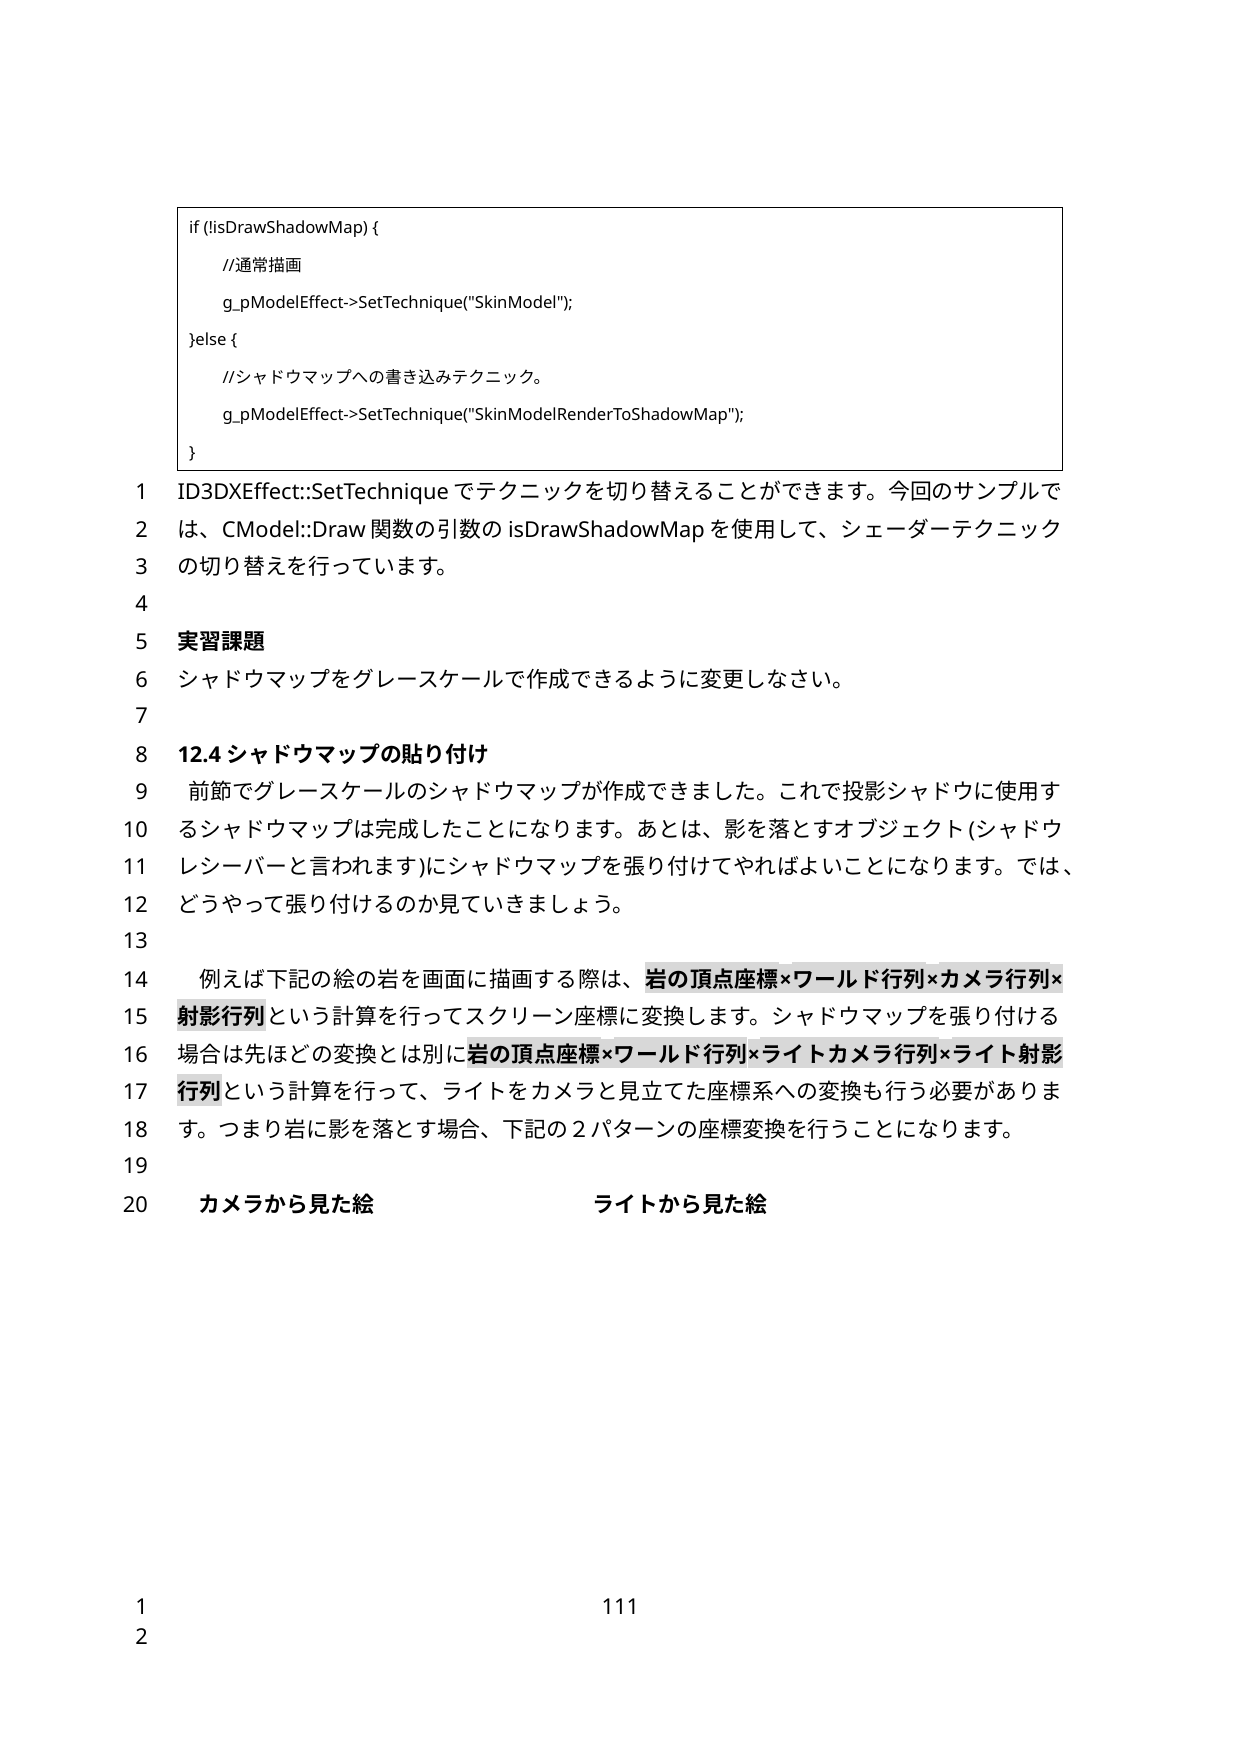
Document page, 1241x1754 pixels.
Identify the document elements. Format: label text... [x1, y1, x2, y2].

text 実習課題 [177, 621, 1063, 659]
text 例えば下記の絵の岩を画面に描画する際は、岩の頂点座標×ワールド行列×カメラ行列×射影行列という計算を行ってスクリーン座標に変換します。シャドウマップを張り付ける場合は先ほどの変換とは別に岩の頂点座標×ワールド行列×ライトカメラ行列×ライト射影行列という計算を行って、ライトをカメラと見立てた座標系への変換も行う必要があります。つまり岩に影を落とす場合、下記の２パターンの座標変換を行うことになります。 [177, 959, 1063, 1146]
text カメラから見た絵 ライトから見た絵 [177, 1184, 1063, 1221]
text 12.4 シャドウマップの貼り付け [177, 734, 1063, 771]
text シャドウマップをグレースケールで作成できるように変更しなさい。 [177, 659, 1063, 696]
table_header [178, 208, 1062, 470]
text 前節でグレースケールのシャドウマップが作成できました。これで投影シャドウに使用するシャドウマップは完成したことになります。あとは、影を落とすオブジェクト(シャドウレシーバーと言われます)にシャドウマップを張り付けてやればよいことになります。では、どうやって張り付けるのか見ていきましょう。 [177, 771, 1063, 921]
text ID3DXEffect::SetTechniqueでテクニックを切り替えることができます。今回のサンプルでは、CModel::Draw関数の引数のisDrawShadowMapを使用して、シェーダーテクニックの切り替えを行っています。 [177, 471, 1063, 584]
